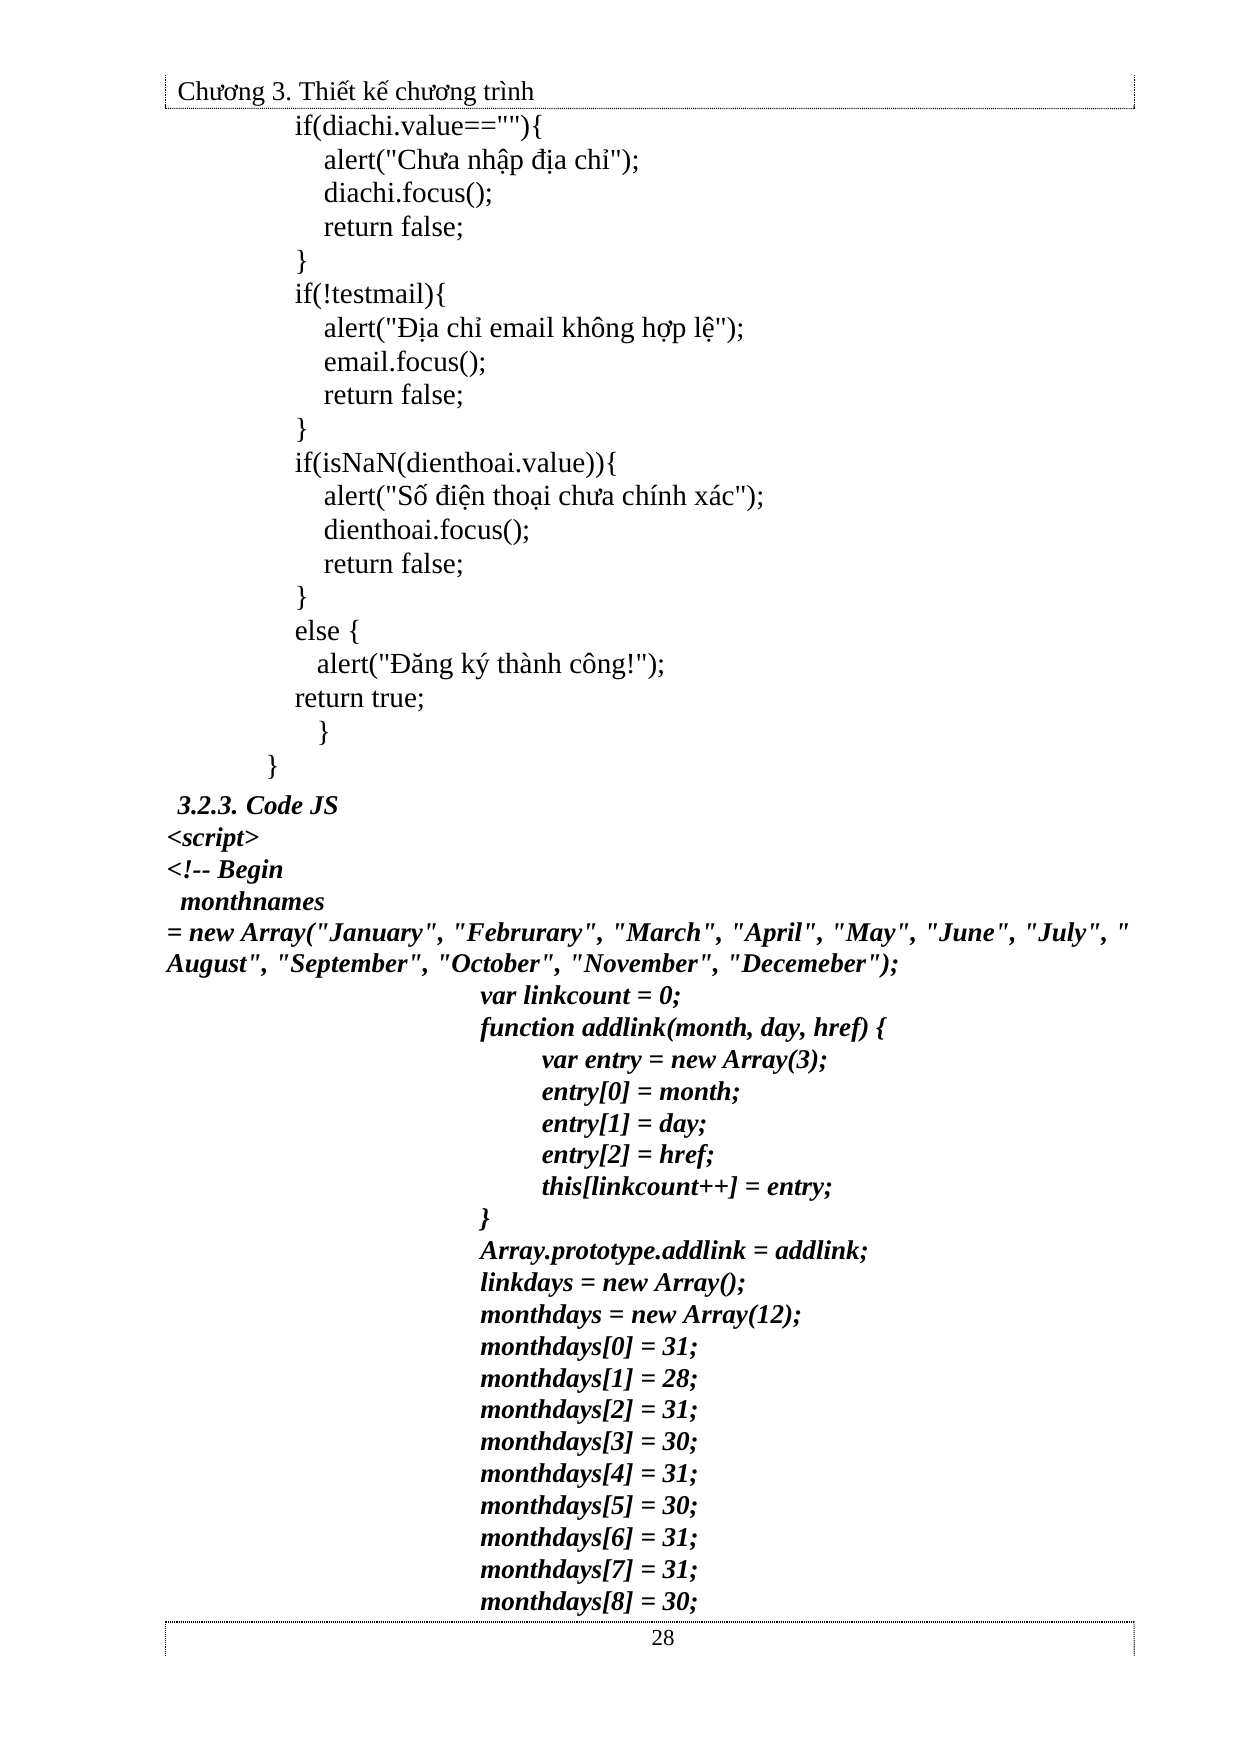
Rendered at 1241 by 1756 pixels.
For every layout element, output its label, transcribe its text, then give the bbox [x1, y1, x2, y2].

text monthdays[2] = 31; [167, 1394, 1134, 1425]
text diachi.focus(); [236, 176, 1134, 209]
text <script> [167, 821, 1134, 852]
text } [236, 411, 1134, 445]
text return false; [236, 377, 1134, 411]
text return false; [236, 546, 1134, 579]
text } [236, 714, 1134, 747]
text } [236, 243, 1134, 276]
text linkdays = new Array(); [167, 1266, 1134, 1297]
text alert("Địa chỉ email không hợp lệ"); [236, 310, 1134, 344]
text return false; [236, 209, 1134, 243]
text alert("Chưa nhập địa chỉ"); [236, 142, 1134, 176]
text monthdays[8] = 30; [167, 1585, 1134, 1616]
text monthdays[3] = 30; [167, 1426, 1134, 1457]
text monthdays[4] = 31; [167, 1457, 1134, 1488]
text this[linkcount++] = entry; [167, 1171, 1134, 1202]
text if(diachi.value==""){ [236, 108, 1134, 142]
text alert("Số điện thoại chưa chính xác"); [236, 478, 1134, 512]
text else { [236, 613, 1134, 647]
text if(isNaN(dienthoai.value)){ [236, 445, 1134, 478]
text monthdays[1] = 28; [167, 1362, 1134, 1393]
text Array.prototype.addlink = addlink; [167, 1234, 1134, 1265]
text entry[0] = month; [167, 1075, 1134, 1106]
subtitle Code JS [177, 789, 1134, 821]
text monthnames = new Array("January", "Februrary", "March", "April", "May", "June", "July", "August", "September", "October", "November", "Decemeber"); [167, 885, 1134, 978]
text monthdays[5] = 30; [167, 1489, 1134, 1520]
text function addlink(month, day, href) { [167, 1011, 1134, 1042]
text var linkcount = 0; [167, 979, 1134, 1010]
text email.focus(); [236, 344, 1134, 377]
text } [236, 579, 1134, 613]
text return true; [236, 680, 1134, 714]
text monthdays[7] = 31; [167, 1553, 1134, 1584]
text } [236, 748, 1134, 781]
text <!-- Begin [167, 853, 1134, 884]
text var entry = new Array(3); [167, 1043, 1134, 1074]
text entry[1] = day; [167, 1107, 1134, 1138]
text entry[2] = href; [167, 1139, 1134, 1170]
text } [167, 1202, 1134, 1233]
text monthdays[6] = 31; [167, 1521, 1134, 1552]
text monthdays = new Array(12); [167, 1298, 1134, 1329]
text if(!testmail){ [236, 277, 1134, 310]
text alert("Đăng ký thành công!"); [236, 647, 1134, 680]
text monthdays[0] = 31; [167, 1330, 1134, 1361]
text dienthoai.focus(); [236, 512, 1134, 546]
